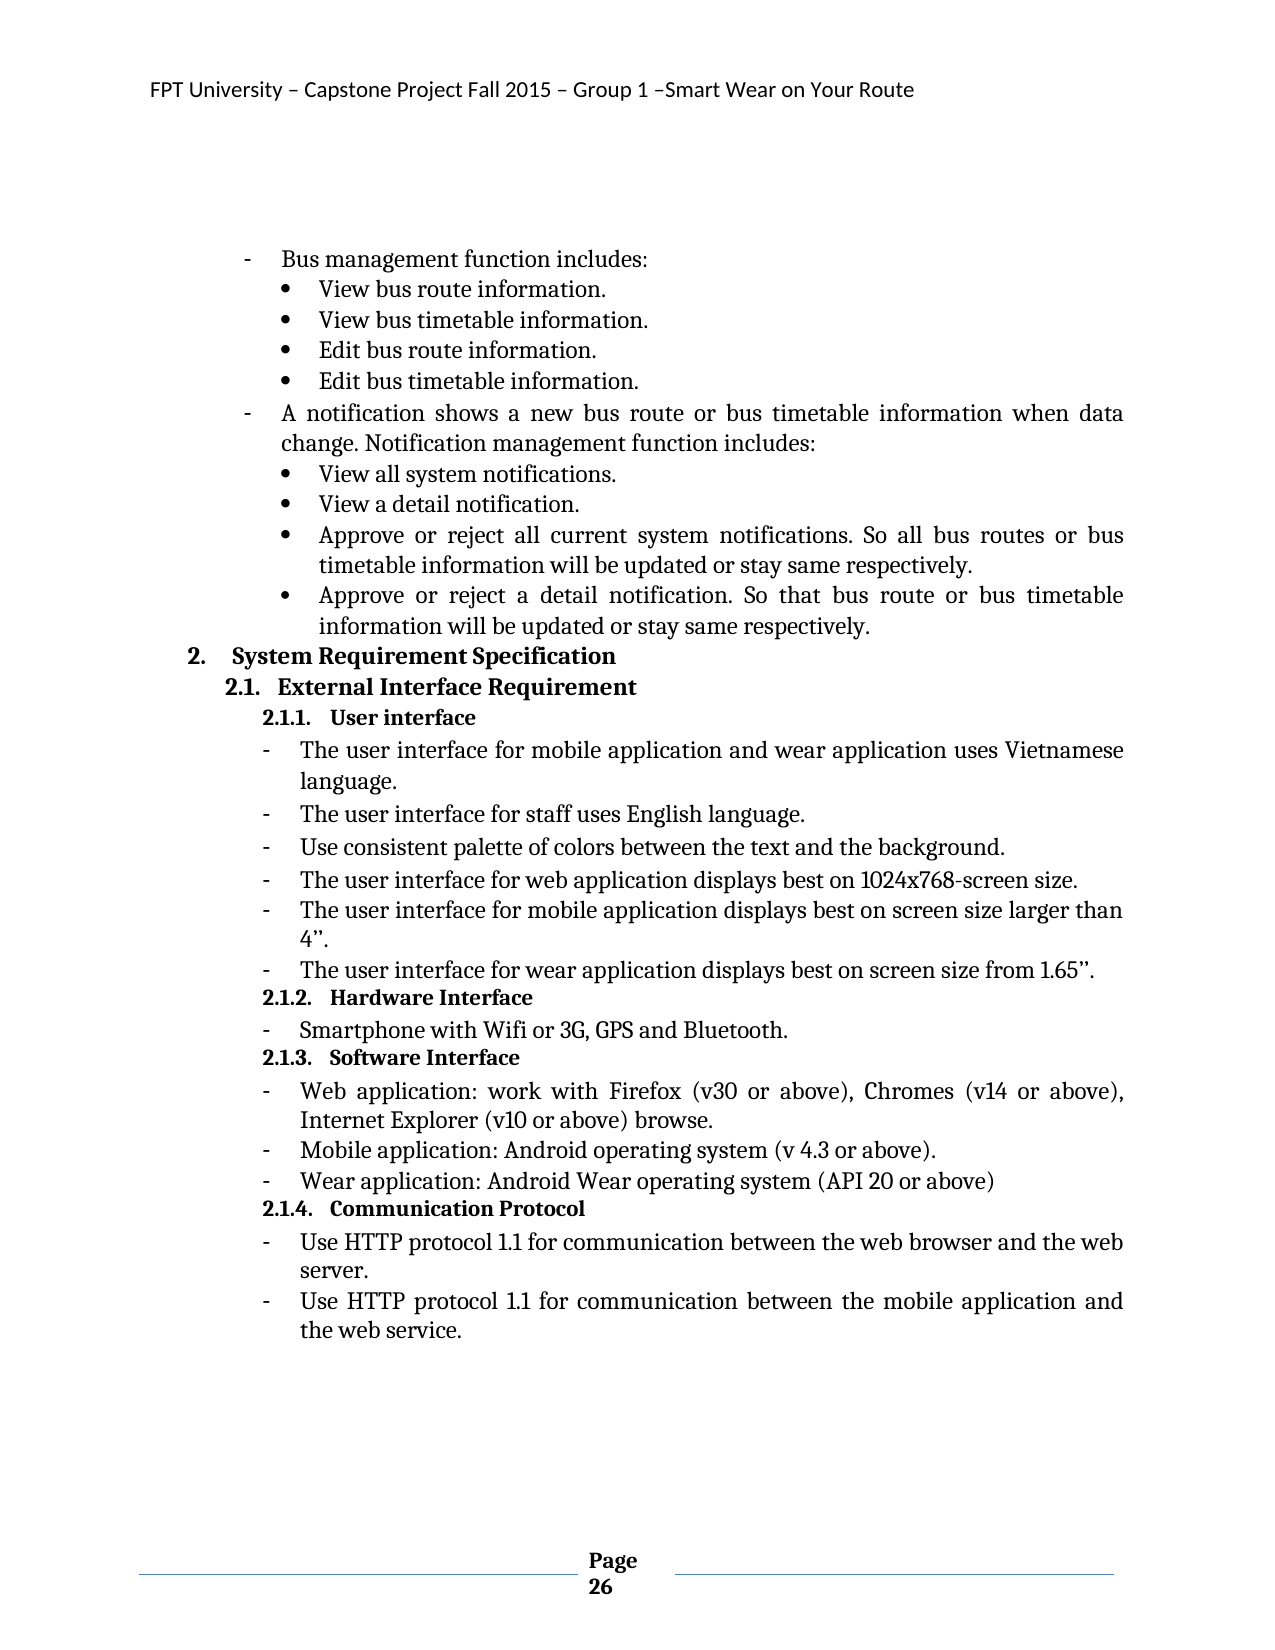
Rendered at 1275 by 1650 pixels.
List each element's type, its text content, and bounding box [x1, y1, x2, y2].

list Use HTTP protocol 1.1 for communication between the web browser and the web server. [262, 1226, 1125, 1285]
list The user interface for web application displays best on 1024x768-screen size. [262, 864, 1125, 895]
list The user interface for wear application displays best on screen size from 1.65’’. [262, 954, 1125, 984]
list Bus management function includes: [244, 243, 1125, 274]
list The user interface for staff uses English language. [262, 798, 1125, 829]
list Edit bus route information. [281, 336, 1125, 365]
subtitle Software Interface [262, 1045, 1125, 1072]
list The user interface for mobile application displays best on screen size larger than 4’’. [262, 895, 1125, 954]
list Use consistent palette of colors between the text and the background. [262, 831, 1125, 862]
list View bus route information. [281, 275, 1125, 304]
list Use HTTP protocol 1.1 for communication between the mobile application and the web service. [262, 1285, 1125, 1344]
subtitle External Interface Requirement [225, 673, 1125, 702]
list View bus timetable information. [281, 306, 1125, 334]
list The user interface for mobile application and wear application uses Vietnamese language. [262, 734, 1125, 796]
list Smartphone with Wifi or 3G, GPS and Bluetooth. [262, 1015, 1125, 1045]
list Mobile application: Android operating system (v 4.3 or above). [262, 1135, 1125, 1165]
list Web application: work with Firefox (v30 or above), Chromes (v14 or above), Internet Explorer (v10 or above) browse. [262, 1075, 1125, 1135]
subtitle Communication Protocol [262, 1196, 1125, 1222]
subtitle Hardware Interface [262, 984, 1125, 1011]
subtitle System Requirement Specification [187, 642, 1125, 671]
list Wear application: Android Wear operating system (API 20 or above) [262, 1165, 1125, 1196]
list A notification shows a new bus route or bus timetable information when data change. Notification management function includes: [244, 397, 1125, 458]
list Edit bus timetable information. [281, 367, 1125, 395]
list View all system notifications. [281, 460, 1125, 488]
list Approve or reject a detail notification. So that bus route or bus timetable information will be updated or stay same respectively. [281, 581, 1125, 641]
list View a detail notification. [281, 490, 1125, 519]
subtitle User interface [262, 704, 1125, 731]
list Approve or reject all current system notifications. So all bus routes or bus timetable information will be updated or stay same respectively. [281, 521, 1125, 580]
